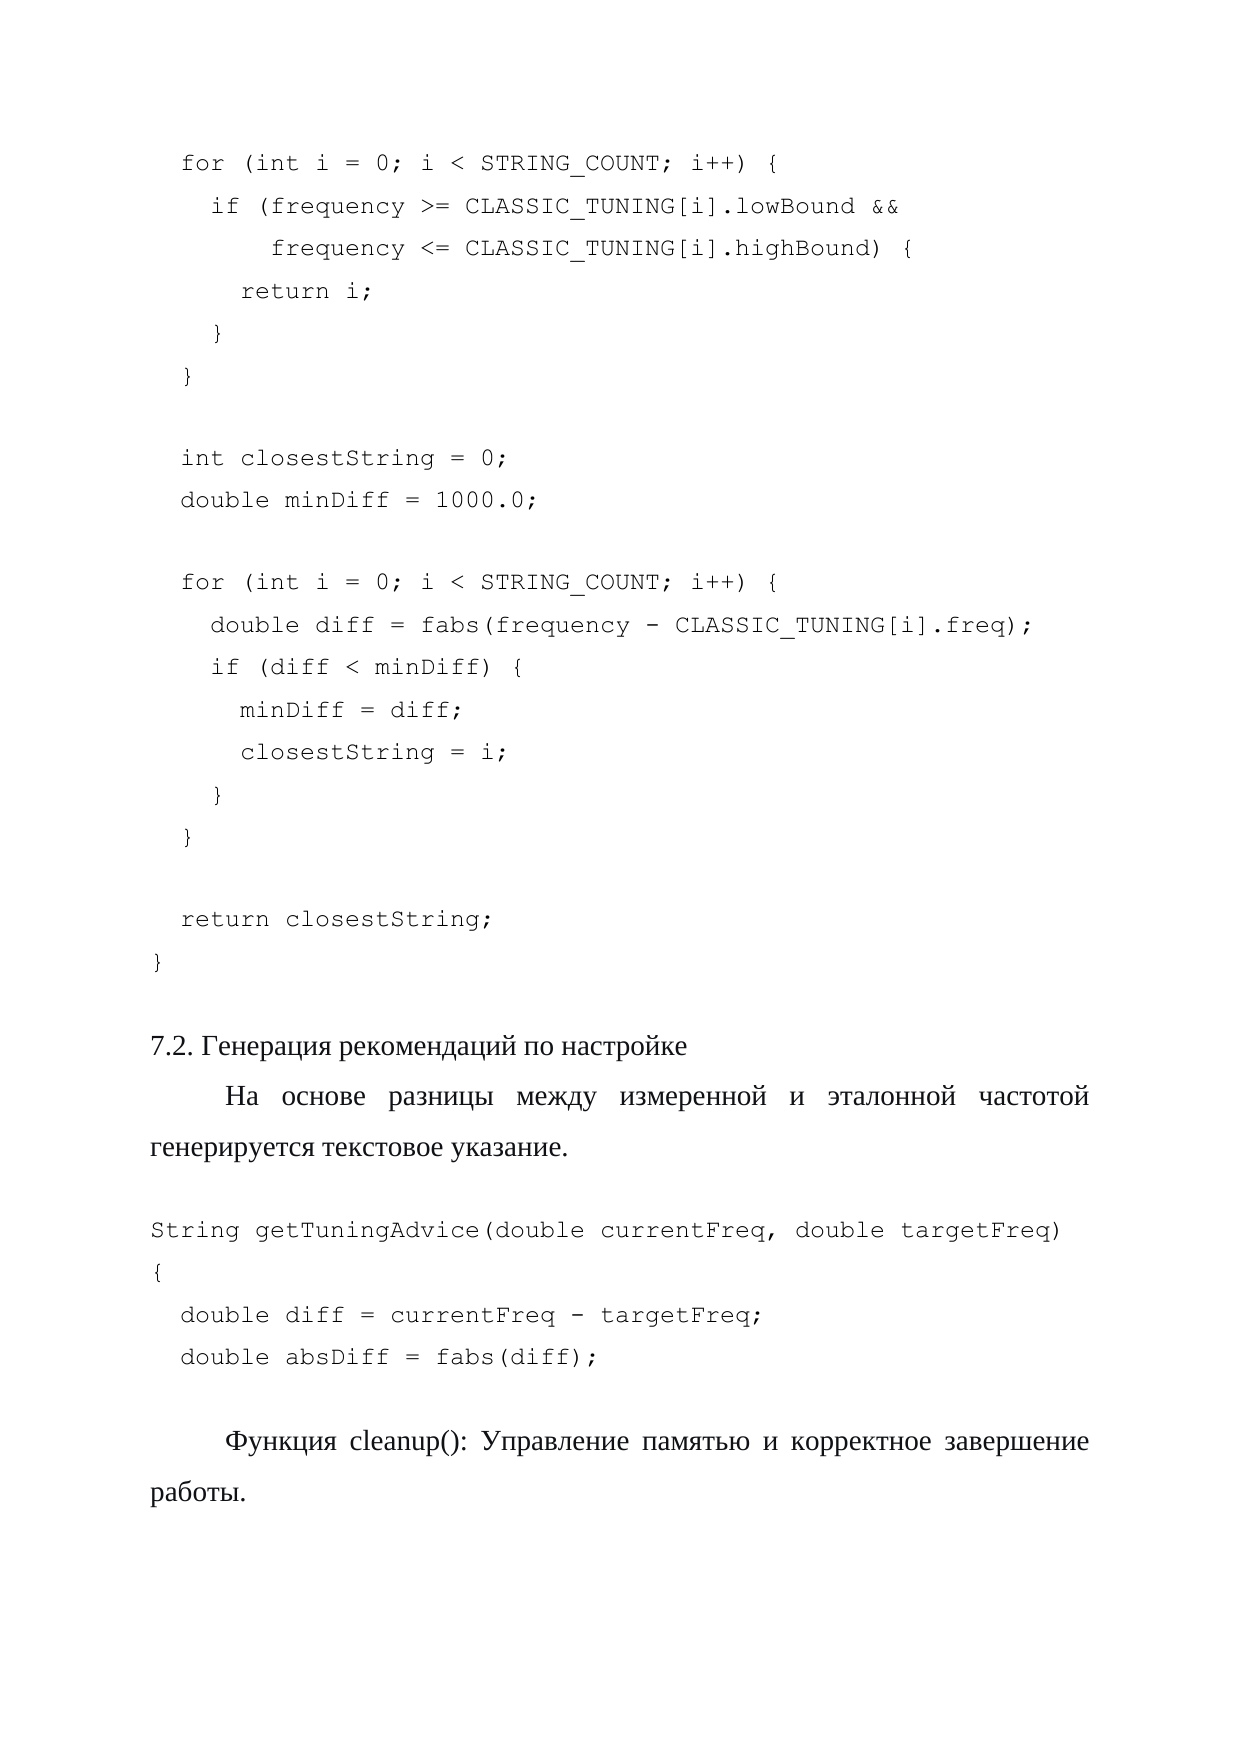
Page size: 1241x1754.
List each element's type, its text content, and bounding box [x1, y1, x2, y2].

text if (diff < minDiff) { [150, 654, 1090, 682]
text } [150, 824, 1090, 852]
text return i; [150, 277, 1090, 306]
text minDiff = diff; [150, 696, 1090, 725]
text for (int i = 0; i < STRING_COUNT; i++) { [150, 569, 1090, 597]
text double minDiff = 1000.0; [150, 487, 1090, 515]
text } [150, 320, 1090, 348]
text String getTuningAdvice(double currentFreq, double targetFreq) { [150, 1216, 1090, 1287]
text } [150, 781, 1090, 810]
text if (frequency >= CLASSIC_TUNING[i].lowBound && [150, 192, 1090, 221]
text frequency <= CLASSIC_TUNING[i].highBound) { [150, 235, 1090, 263]
text closestString = i; [150, 739, 1090, 767]
text double diff = fabs(frequency - CLASSIC_TUNING[i].freq); [150, 611, 1090, 640]
text double absDiff = fabs(diff); [150, 1344, 1090, 1372]
text return closestString; [150, 906, 1090, 934]
text 7.2. Генерация рекомендаций по настройке [150, 1028, 1090, 1062]
text double diff = currentFreq - targetFreq; [150, 1301, 1090, 1329]
text int closestString = 0; [150, 444, 1090, 473]
text } [150, 948, 1090, 977]
text На основе разницы между измеренной и эталонной частотой генерируется текстовое указание. [150, 1078, 1090, 1162]
text } [150, 362, 1090, 391]
text Функция cleanup(): Управление памятью и корректное завершение работы. [150, 1423, 1090, 1507]
text for (int i = 0; i < STRING_COUNT; i++) { [150, 150, 1090, 178]
